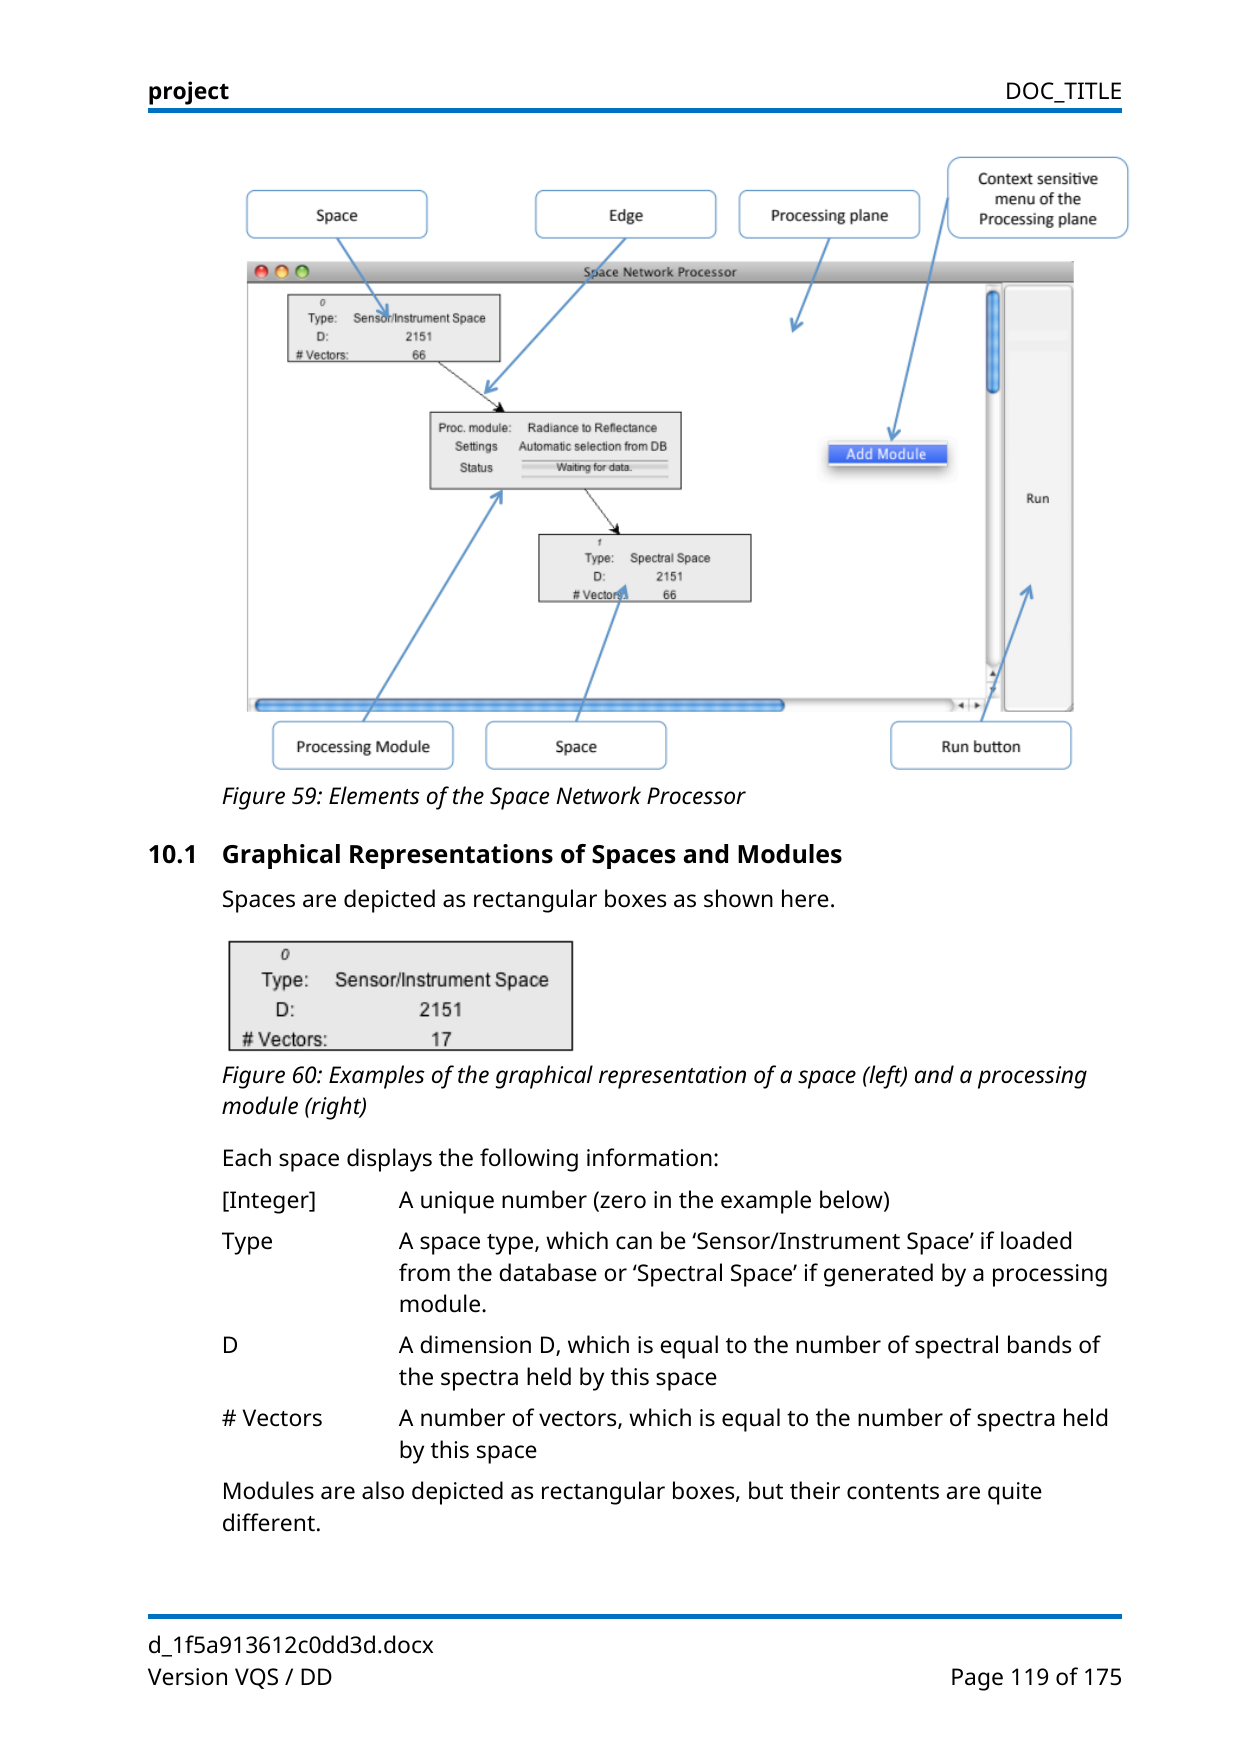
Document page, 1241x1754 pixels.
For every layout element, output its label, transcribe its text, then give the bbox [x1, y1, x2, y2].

text # Vectors A number of vectors, which is equal to the number of spectra held by this space [222, 1402, 1122, 1465]
text Type A space type, which can be ‘Sensor/Instrument Space’ if loaded from the database or ‘Spectral Space’ if generated by a processing module. [222, 1225, 1122, 1319]
text D A dimension D, which is equal to the number of spectral bands of the spectra held by this space [222, 1329, 1122, 1392]
subtitle Graphical Representations of Spaces and Modules [148, 836, 1122, 871]
text [Integer] A unique number (zero in the example below) [222, 1183, 1122, 1215]
text Spaces are depicted as rectangular boxes as shown here. [222, 883, 1122, 914]
picture [221, 935, 578, 1059]
text Modules are also depicted as rectangular boxes, but their contents are quite different. [222, 1475, 1122, 1538]
text 60 [222, 1058, 1122, 1121]
text Each space displays the following information: [222, 1142, 1122, 1173]
